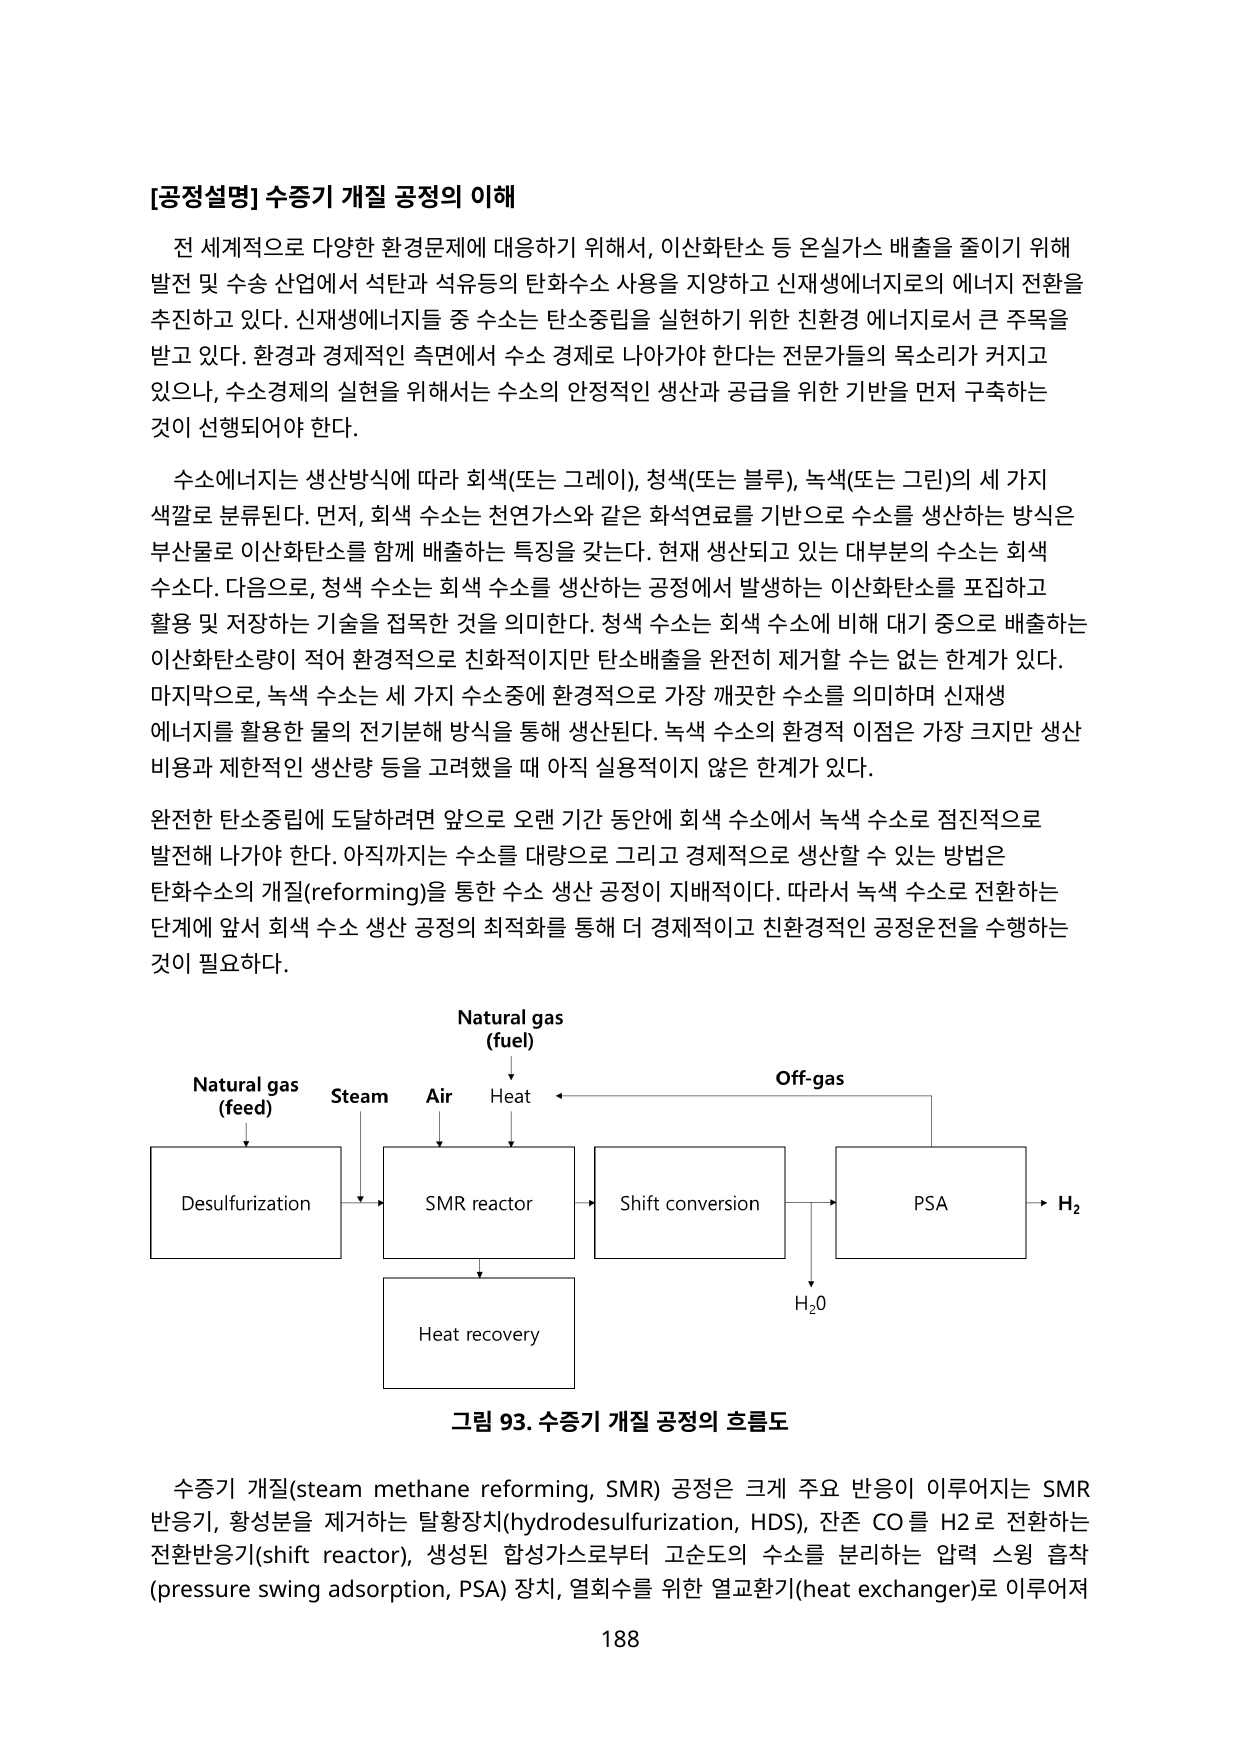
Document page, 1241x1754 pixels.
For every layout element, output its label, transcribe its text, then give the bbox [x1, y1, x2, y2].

text 전 세계적으로 다양한 환경문제에 대응하기 위해서, 이산화탄소 등 온실가스 배출을 줄이기 위해 발전 및 수송 산업에서 석탄과 석유등의 탄화수소 사용을 지양하고 신재생에너지로의 에너지 전환을 추진하고 있다. 신재생에너지들 중 수소는 탄소중립을 실현하기 위한 친환경 에너지로서 큰 주목을 받고 있다. 환경과 경제적인 측면에서 수소 경제로 나아가야 한다는 전문가들의 목소리가 커지고 있으나, 수소경제의 실현을 위해서는 수소의 안정적인 생산과 공급을 위한 기반을 먼저 구축하는 것이 선행되어야 한다. [150, 230, 1090, 443]
subtitle [공정설명] 수증기 개질 공정의 이해 [150, 177, 1090, 213]
text 완전한 탄소중립에 도달하려면 앞으로 오랜 기간 동안에 회색 수소에서 녹색 수소로 점진적으로 발전해 나가야 한다. 아직까지는 수소를 대량으로 그리고 경제적으로 생산할 수 있는 방법은 탄화수소의 개질(reforming)을 통한 수소 생산 공정이 지배적이다. 따라서 녹색 수소로 전환하는 단계에 앞서 회색 수소 생산 공정의 최적화를 통해 더 경제적이고 친환경적인 공정운전을 수행하는 것이 필요하다. [150, 802, 1090, 979]
text 수소에너지는 생산방식에 따라 회색(또는 그레이), 청색(또는 블루), 녹색(또는 그린)의 세 가지 색깔로 분류된다. 먼저, 회색 수소는 천연가스와 같은 화석연료를 기반으로 수소를 생산하는 방식은 부산물로 이산화탄소를 함께 배출하는 특징을 갖는다. 현재 생산되고 있는 대부분의 수소는 회색 수소다. 다음으로, 청색 수소는 회색 수소를 생산하는 공정에서 발생하는 이산화탄소를 포집하고 활용 및 저장하는 기술을 접목한 것을 의미한다. 청색 수소는 회색 수소에 비해 대기 중으로 배출하는 이산화탄소량이 적어 환경적으로 친화적이지만 탄소배출을 완전히 제거할 수는 없는 한계가 있다. 마지막으로, 녹색 수소는 세 가지 수소중에 환경적으로 가장 깨끗한 수소를 의미하며 신재생 에너지를 활용한 물의 전기분해 방식을 통해 생산된다. 녹색 수소의 환경적 이점은 가장 크지만 생산 비용과 제한적인 생산량 등을 고려했을 때 아직 실용적이지 않은 한계가 있다. [150, 462, 1090, 783]
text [150, 1470, 1090, 1604]
text 그림 93. 수증기 개질 공정의 흐름도 [150, 1404, 1090, 1437]
picture [150, 998, 1091, 1389]
